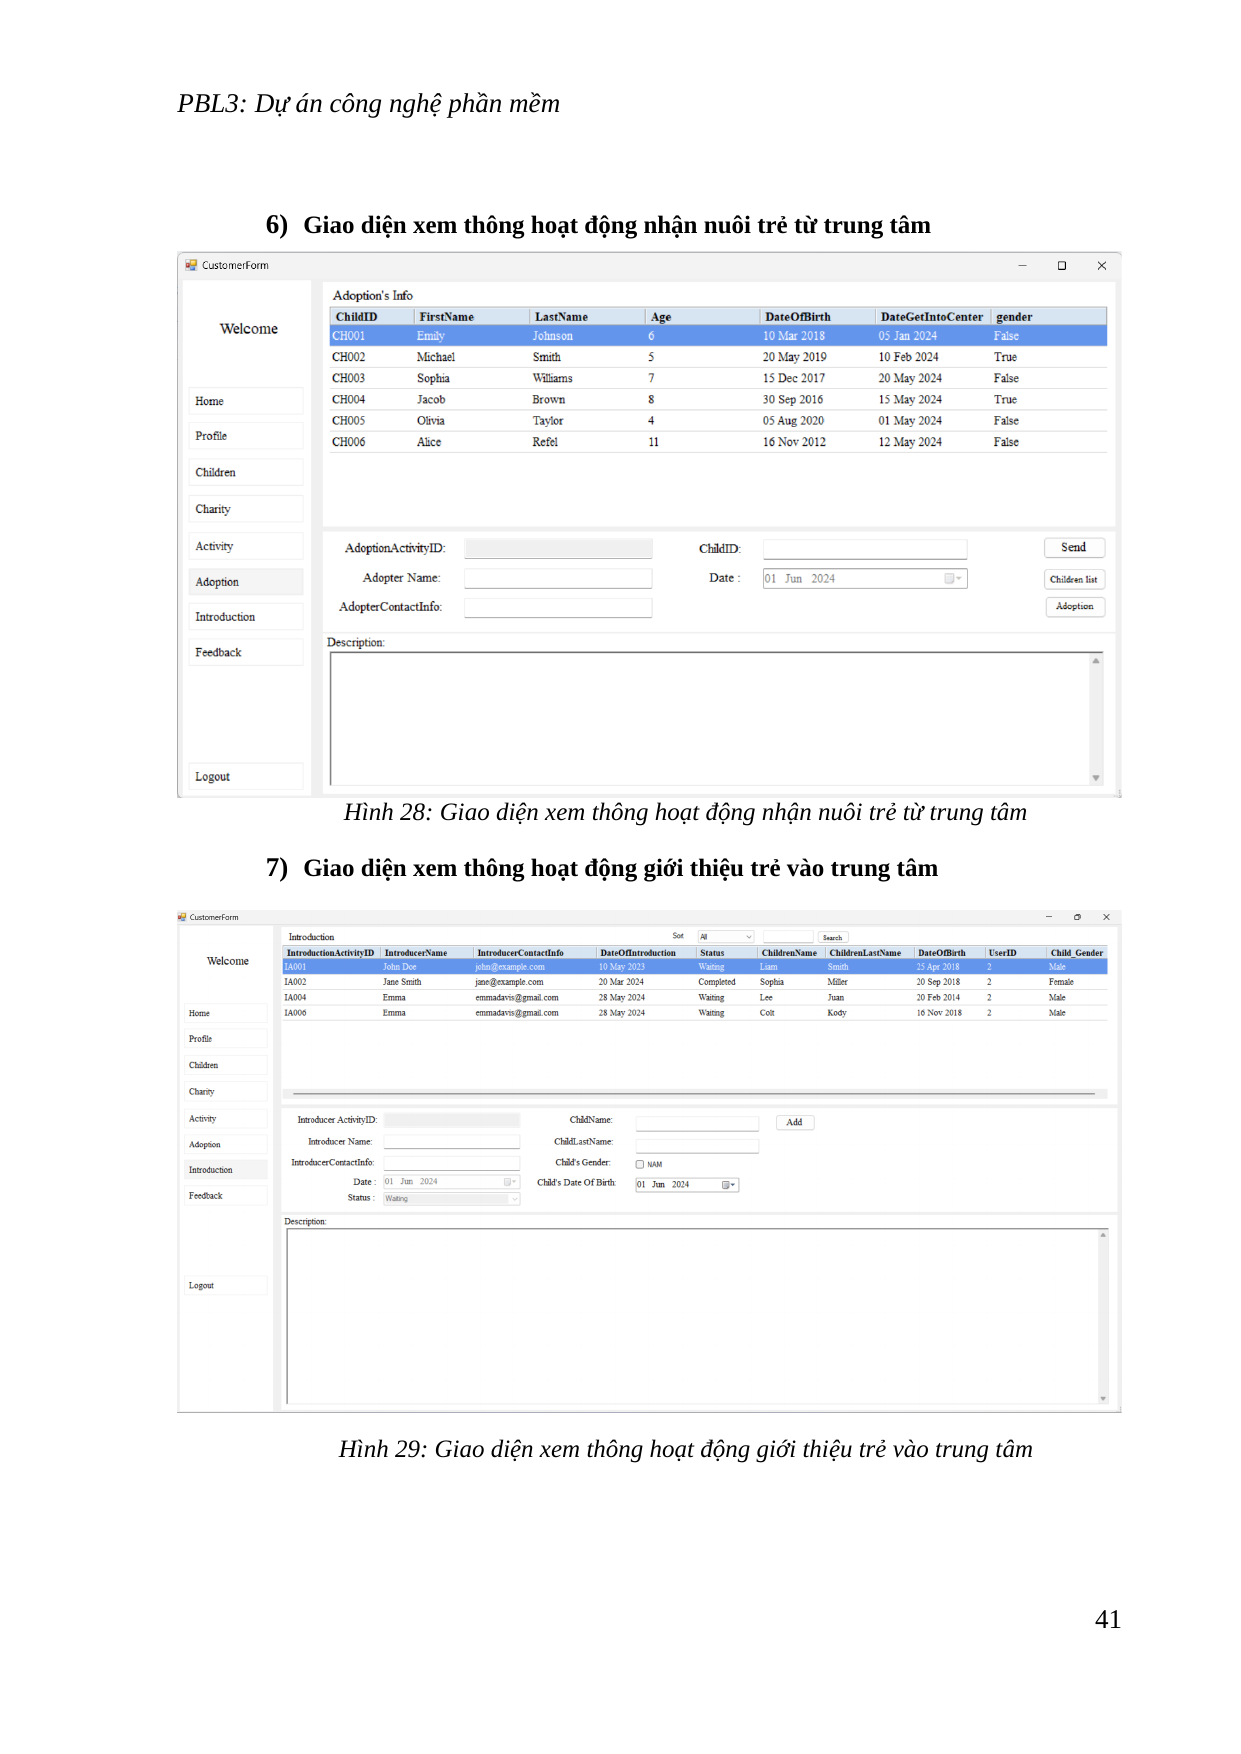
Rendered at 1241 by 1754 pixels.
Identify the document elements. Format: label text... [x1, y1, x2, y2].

subtitle Giao diện xem thông hoạt động giới thiệu trẻ vào trung tâm [266, 851, 1122, 882]
text Hình 29: Giao diện xem thông hoạt động giới thiệu trẻ vào trung tâm [177, 1434, 1122, 1463]
subtitle Giao diện xem thông hoạt động nhận nuôi trẻ từ trung tâm [266, 208, 1122, 239]
picture [177, 251, 1122, 798]
text Hình 28: Giao diện xem thông hoạt động nhận nuôi trẻ từ trung tâm [177, 798, 1122, 826]
picture [177, 910, 1122, 1413]
